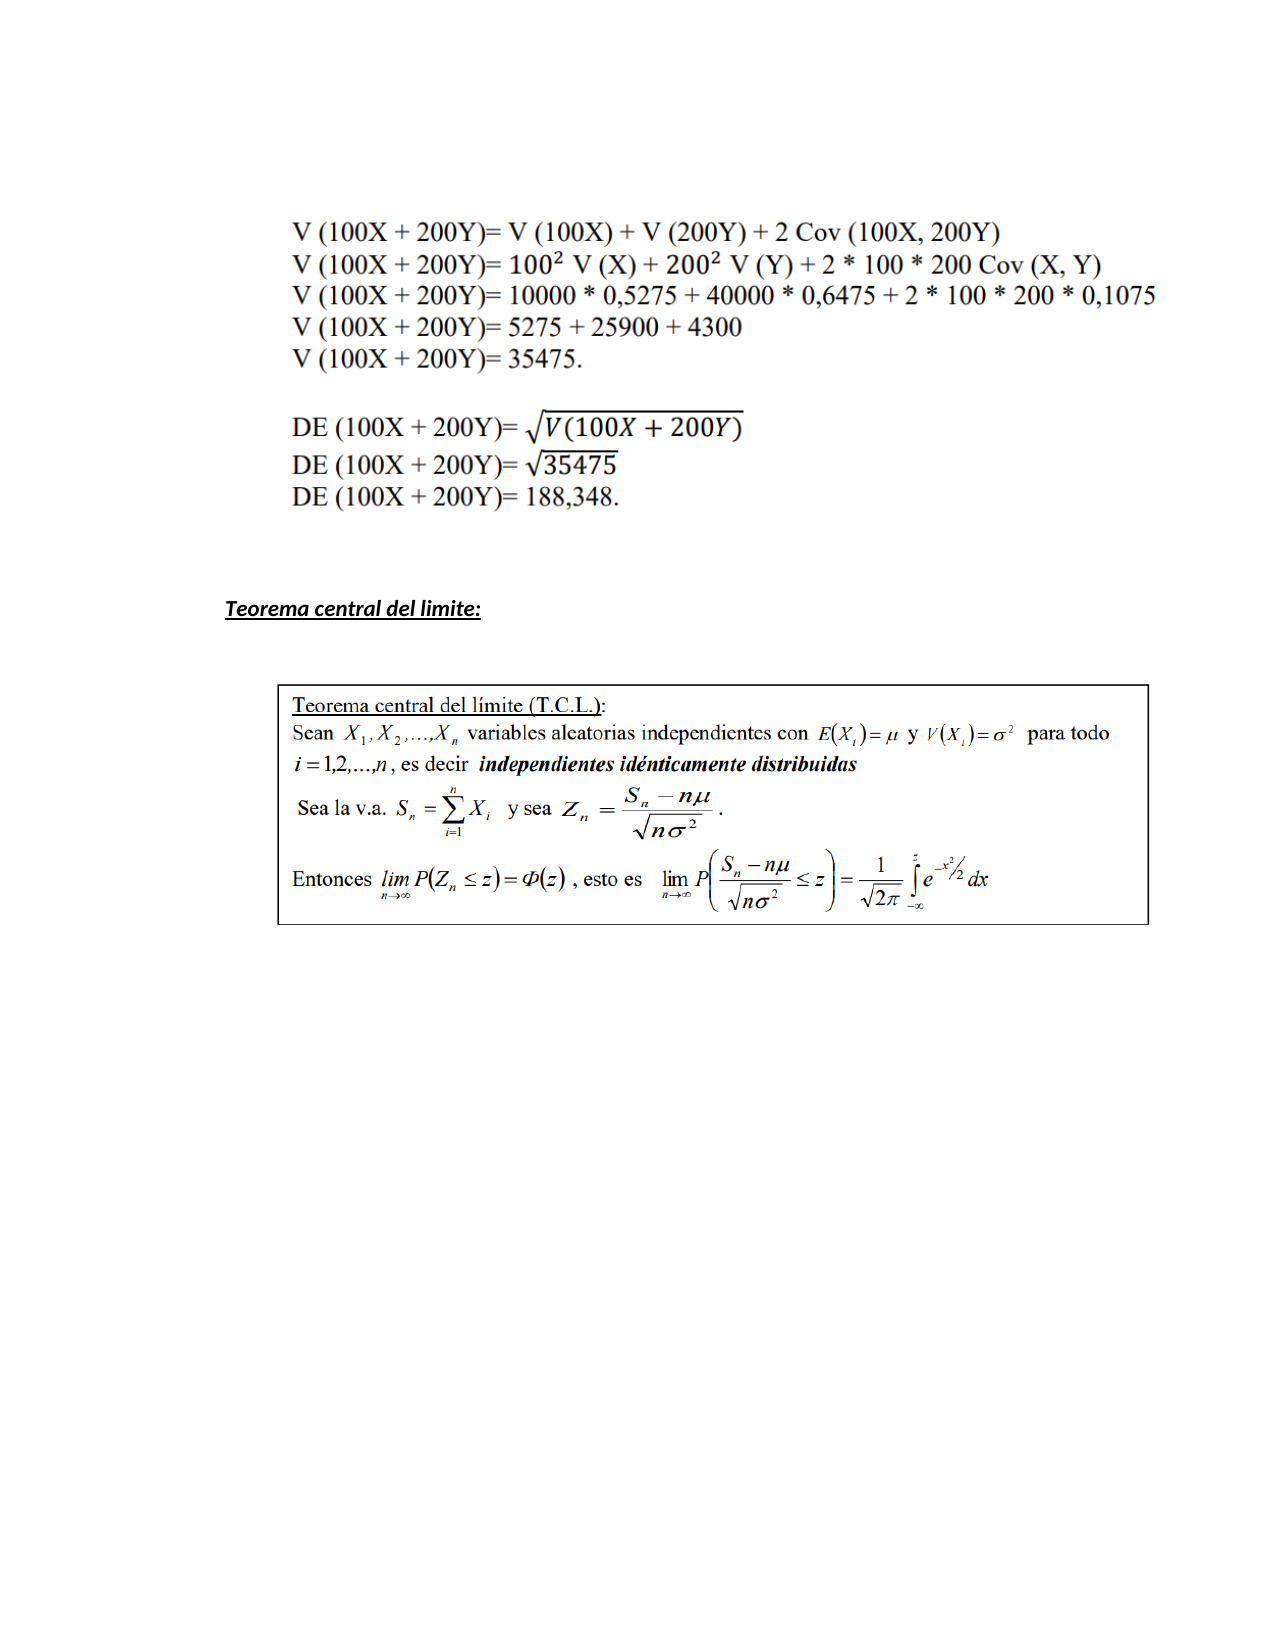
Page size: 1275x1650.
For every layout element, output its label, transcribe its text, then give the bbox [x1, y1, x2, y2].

picture [225, 641, 1200, 953]
picture [225, 150, 1200, 576]
text Teorema central del limite: [225, 594, 1125, 622]
